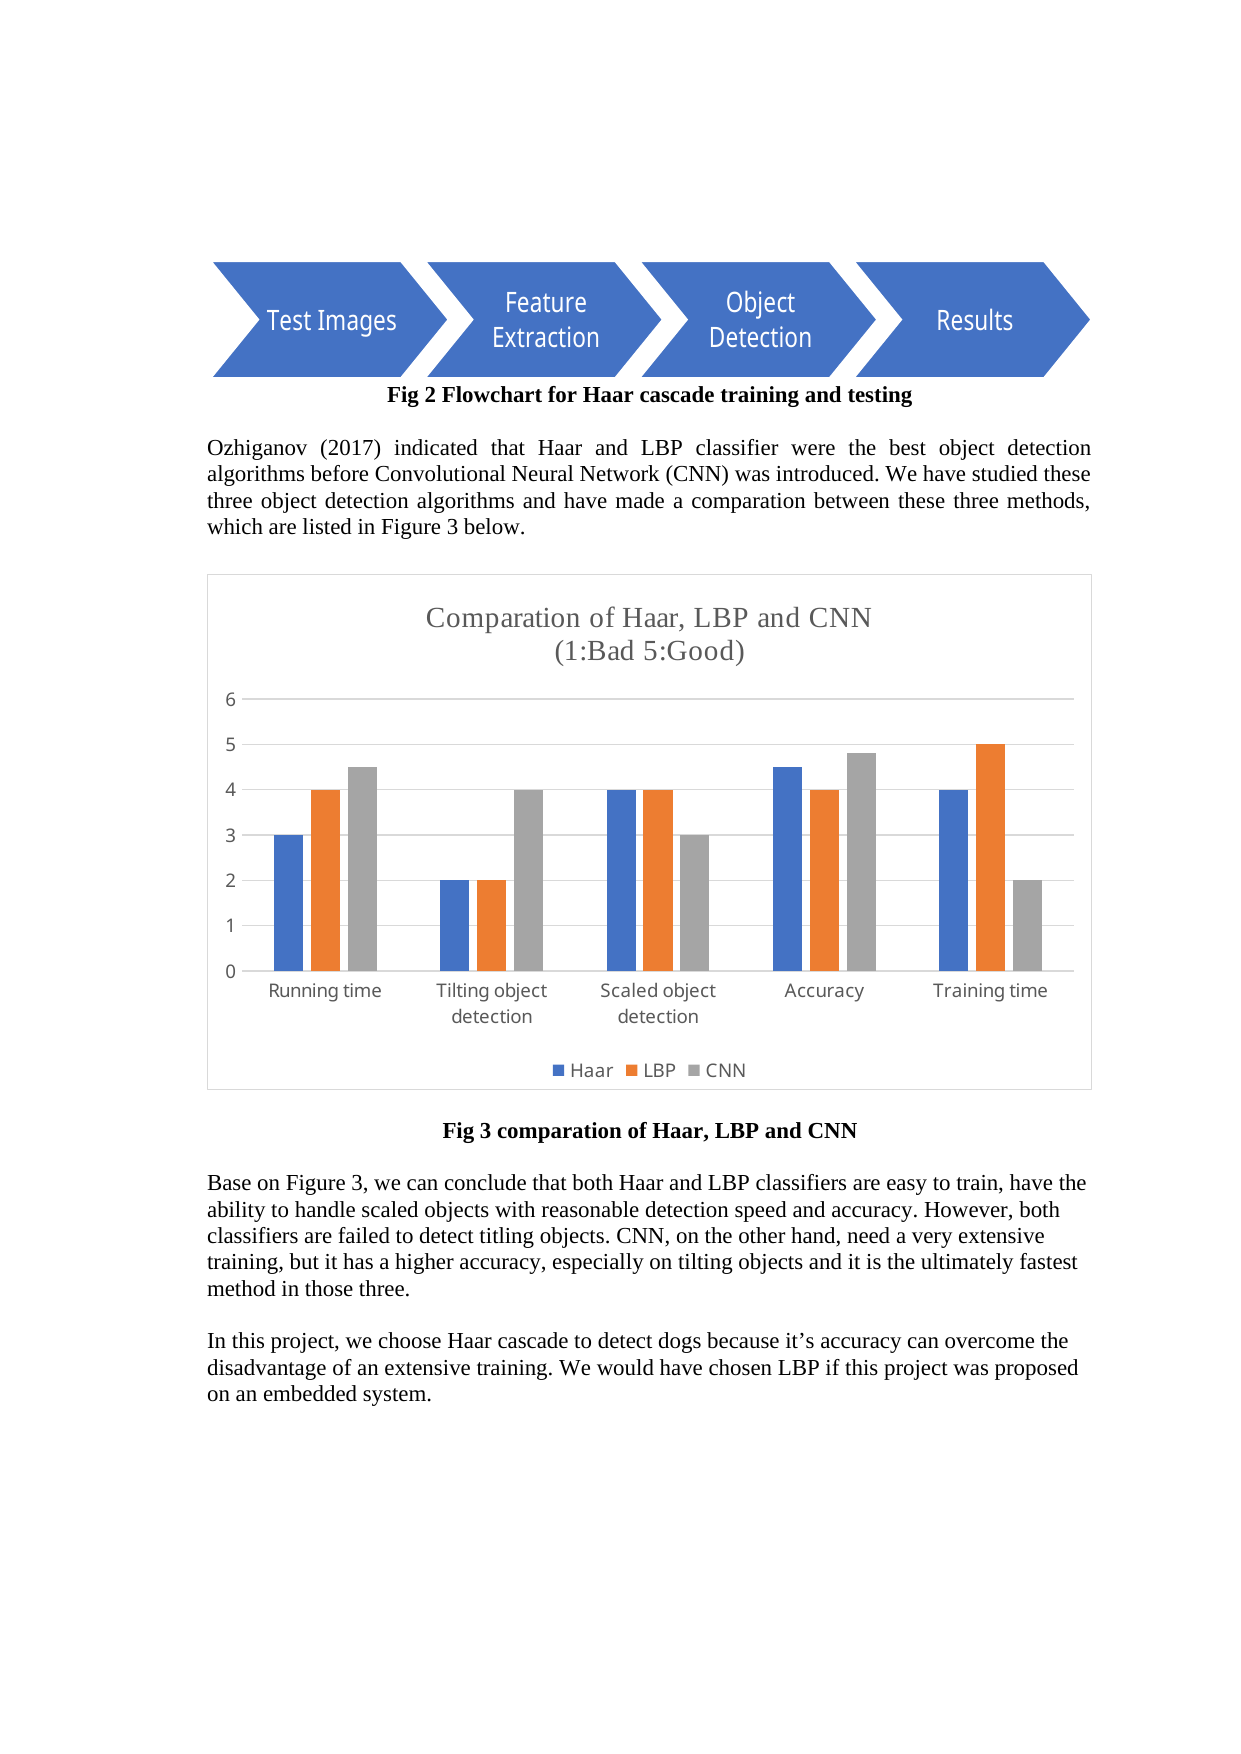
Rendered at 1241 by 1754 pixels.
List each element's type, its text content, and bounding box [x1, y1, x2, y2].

text Fig 3 comparation of Haar, LBP and CNN [207, 1117, 1092, 1143]
text Ozhiganov (2017) indicated that Haar and LBP classifier were the best object detection algorithms before Convolutional Neural Network (CNN) was introduced. We have studied these three object detection algorithms and have made a comparation between these three methods, which are listed in Figure 3 below. [207, 434, 1092, 539]
text In this project, we choose Haar cascade to detect dogs because it’s accuracy can overcome the disadvantage of an extensive training. We would have chosen LBP if this project was proposed on an embedded system. [207, 1327, 1092, 1407]
text Fig 2 Flowchart for Haar cascade training and testing [207, 381, 1092, 408]
text Base on Figure 3, we can conclude that both Haar and LBP classifiers are easy to train, have the ability to handle scaled objects with reasonable detection speed and accuracy. However, both classifiers are failed to detect titling objects. CNN, on the other hand, need a very extensive training, but it has a higher accuracy, especially on tilting objects and it is the ultimately fastest method in those three. [207, 1169, 1092, 1301]
